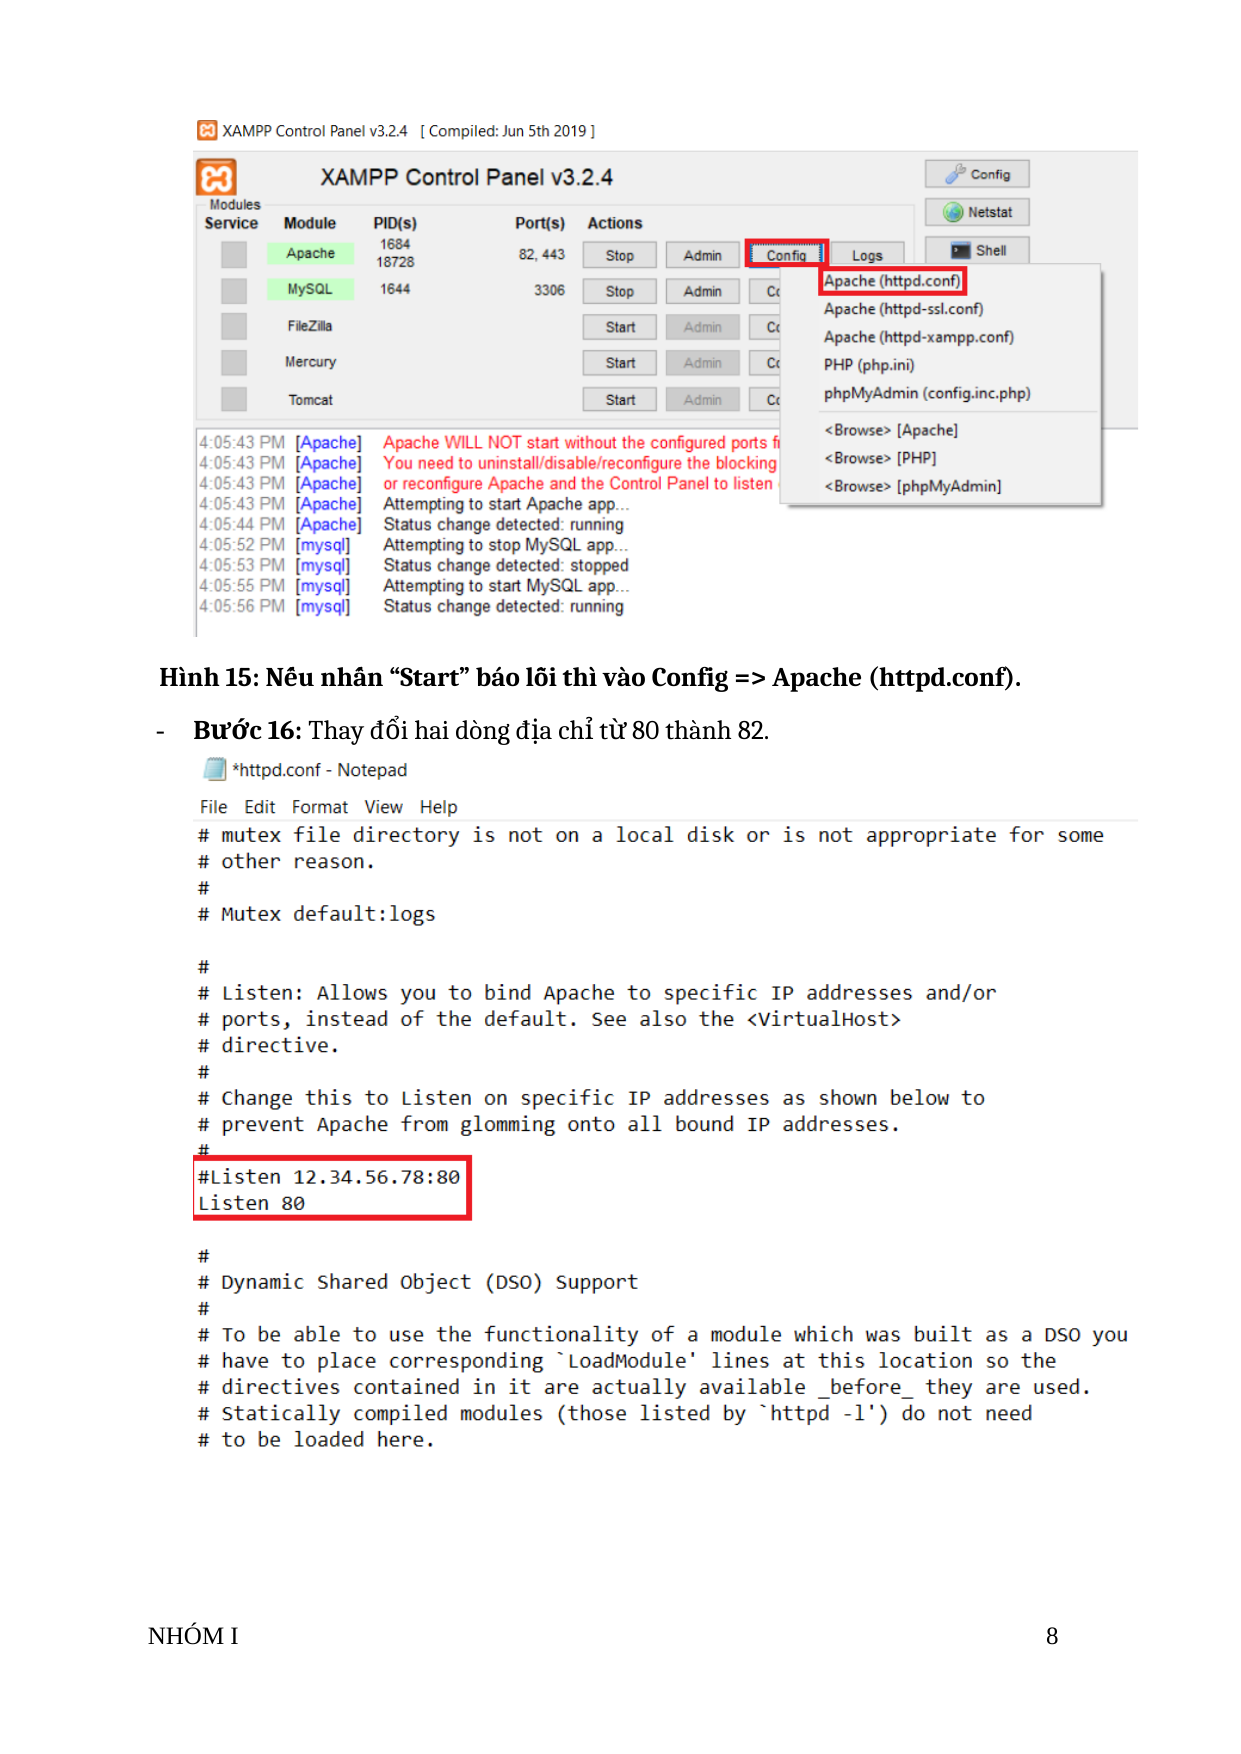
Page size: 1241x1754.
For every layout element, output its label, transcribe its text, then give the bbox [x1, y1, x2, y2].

text Hình 15: Nếu nhấn “Start” báo lỗi thì vào Config => Apache (httpd.conf). [118, 662, 1063, 693]
picture [193, 750, 1139, 1449]
list Bước 16: Thay đổi hai dòng địa chỉ từ 80 thành 82. [156, 714, 1063, 746]
picture [193, 118, 1139, 637]
